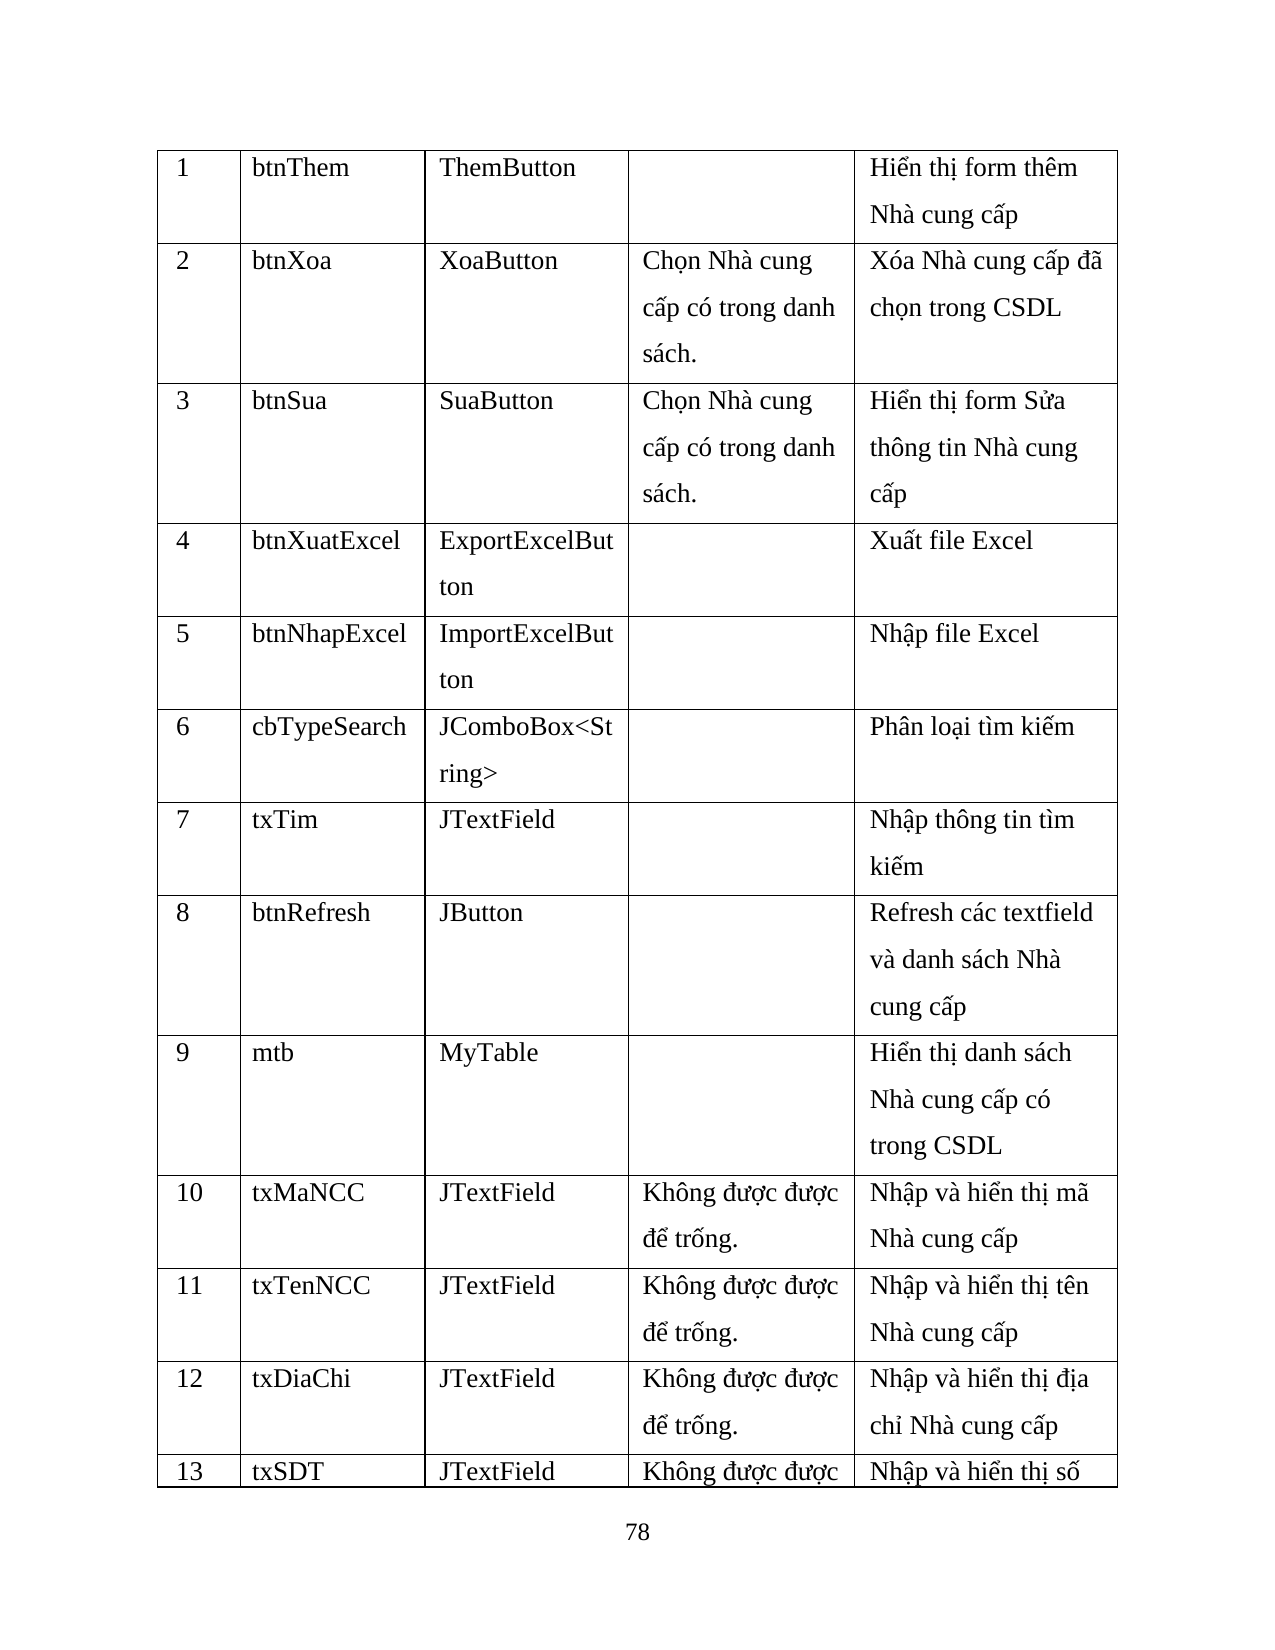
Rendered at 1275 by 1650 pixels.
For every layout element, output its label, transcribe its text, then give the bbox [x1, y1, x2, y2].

table_cell 6 [158, 710, 240, 802]
table_cell btnThem [241, 151, 424, 243]
table_cell 4 [158, 524, 240, 616]
table_cell [629, 710, 854, 802]
table_cell Nhập file Excel [855, 617, 1117, 709]
table_cell JTextField [426, 1269, 628, 1361]
table_cell 8 [158, 896, 240, 1035]
table_cell btnNhapExcel [241, 617, 424, 709]
table_cell Nhập và hiển thị tên Nhà cung cấp [855, 1269, 1117, 1361]
table_cell JTextField [426, 803, 628, 895]
table_cell ImportExcelButton [426, 617, 628, 709]
table_cell btnRefresh [241, 896, 424, 1035]
table_cell txDiaChi [241, 1362, 424, 1454]
table_cell [629, 617, 854, 709]
table_cell [629, 524, 854, 616]
table_cell 13 [158, 1455, 240, 1486]
table_cell 1 [158, 151, 240, 243]
table_cell SuaButton [426, 384, 628, 523]
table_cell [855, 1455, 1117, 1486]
table_cell Xóa Nhà cung cấp đã chọn trong CSDL [855, 244, 1117, 383]
table_cell XoaButton [426, 244, 628, 383]
table_cell cbTypeSearch [241, 710, 424, 802]
table_cell Hiển thị form Sửa thông tin Nhà cung cấp [855, 384, 1117, 523]
table_cell Không được được để trống. [629, 1176, 854, 1268]
table_cell MyTable [426, 1036, 628, 1175]
table_cell btnXuatExcel [241, 524, 424, 616]
table_cell Refresh các textfield và danh sách Nhà cung cấp [855, 896, 1117, 1035]
table_cell 10 [158, 1176, 240, 1268]
table_cell Hiển thị form thêm Nhà cung cấp [855, 151, 1117, 243]
table_cell 5 [158, 617, 240, 709]
table_cell Nhập thông tin tìm kiếm [855, 803, 1117, 895]
table_cell Nhập và hiển thị mã Nhà cung cấp [855, 1176, 1117, 1268]
table_cell Hiển thị danh sách Nhà cung cấp có trong CSDL [855, 1036, 1117, 1175]
table_cell JButton [426, 896, 628, 1035]
table_cell 11 [158, 1269, 240, 1361]
table_cell JTextField [426, 1455, 628, 1486]
table_cell txMaNCC [241, 1176, 424, 1268]
table_cell Phân loại tìm kiếm [855, 710, 1117, 802]
table_cell Chọn Nhà cung cấp có trong danh sách. [629, 244, 854, 383]
table_cell Không được được để trống. [629, 1269, 854, 1361]
table_cell Chọn Nhà cung cấp có trong danh sách. [629, 384, 854, 523]
table_cell [629, 803, 854, 895]
table_cell ExportExcelButton [426, 524, 628, 616]
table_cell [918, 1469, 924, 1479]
table_cell Xuất file Excel [855, 524, 1117, 616]
table_cell [629, 1036, 854, 1175]
table_cell [629, 896, 854, 1035]
table_cell JComboBox<String> [426, 710, 628, 802]
table_cell 12 [158, 1362, 240, 1454]
table_cell btnSua [241, 384, 424, 523]
table_cell btnXoa [241, 244, 424, 383]
table_cell JTextField [426, 1362, 628, 1454]
table_cell txTim [241, 803, 424, 895]
table_cell txSDT [241, 1455, 424, 1486]
table_cell 7 [158, 803, 240, 895]
table_cell mtb [241, 1036, 424, 1175]
table_cell 2 [158, 244, 240, 383]
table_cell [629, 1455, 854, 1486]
table_cell ThemButton [426, 151, 628, 243]
table_cell txTenNCC [241, 1269, 424, 1361]
table_cell Nhập và hiển thị địa chỉ Nhà cung cấp [855, 1362, 1117, 1454]
table_cell 3 [158, 384, 240, 523]
table_cell [629, 151, 854, 243]
table_cell Không được được để trống. [629, 1362, 854, 1454]
table_cell JTextField [426, 1176, 628, 1268]
table_cell 9 [158, 1036, 240, 1175]
